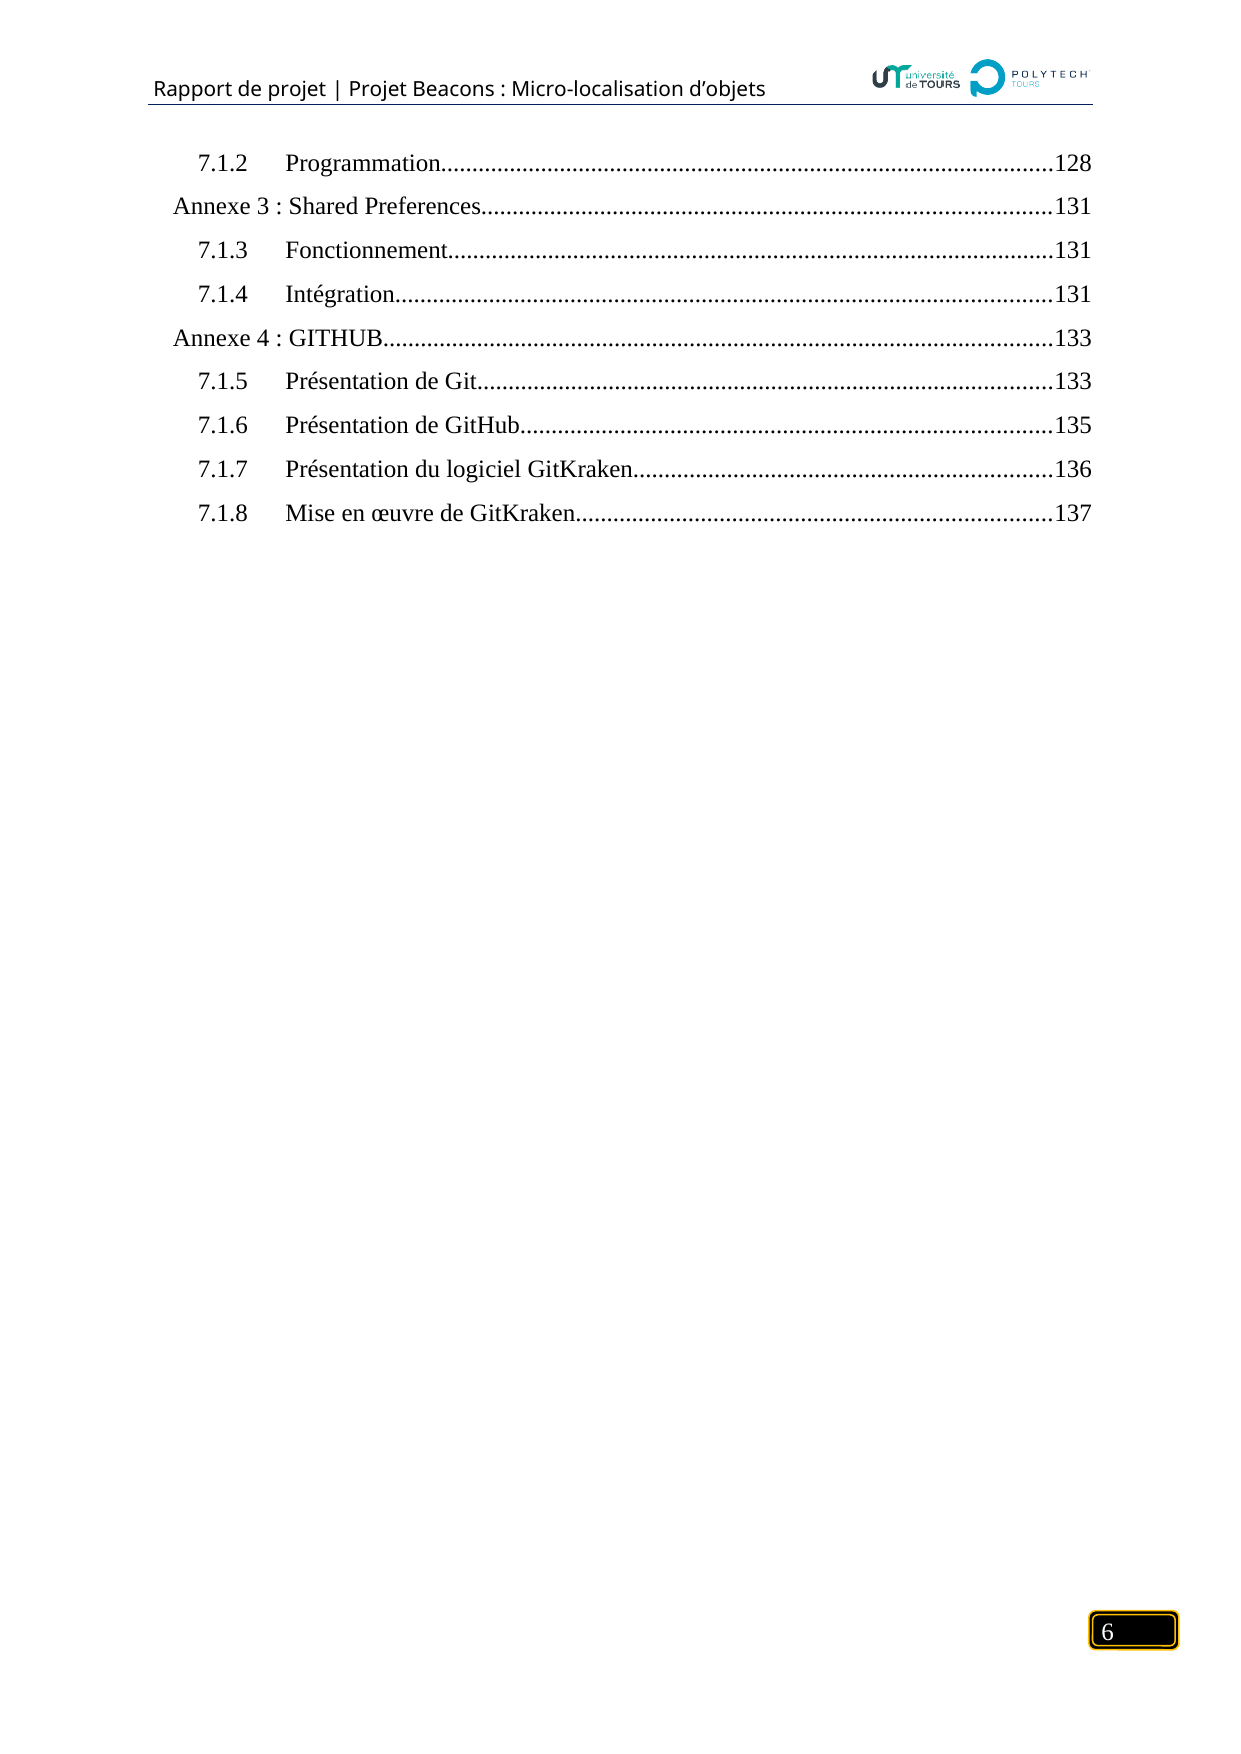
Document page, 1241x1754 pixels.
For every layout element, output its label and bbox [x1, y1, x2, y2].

picture [970, 59, 981, 70]
picture [977, 59, 1096, 97]
picture [970, 67, 998, 87]
picture [872, 65, 962, 89]
